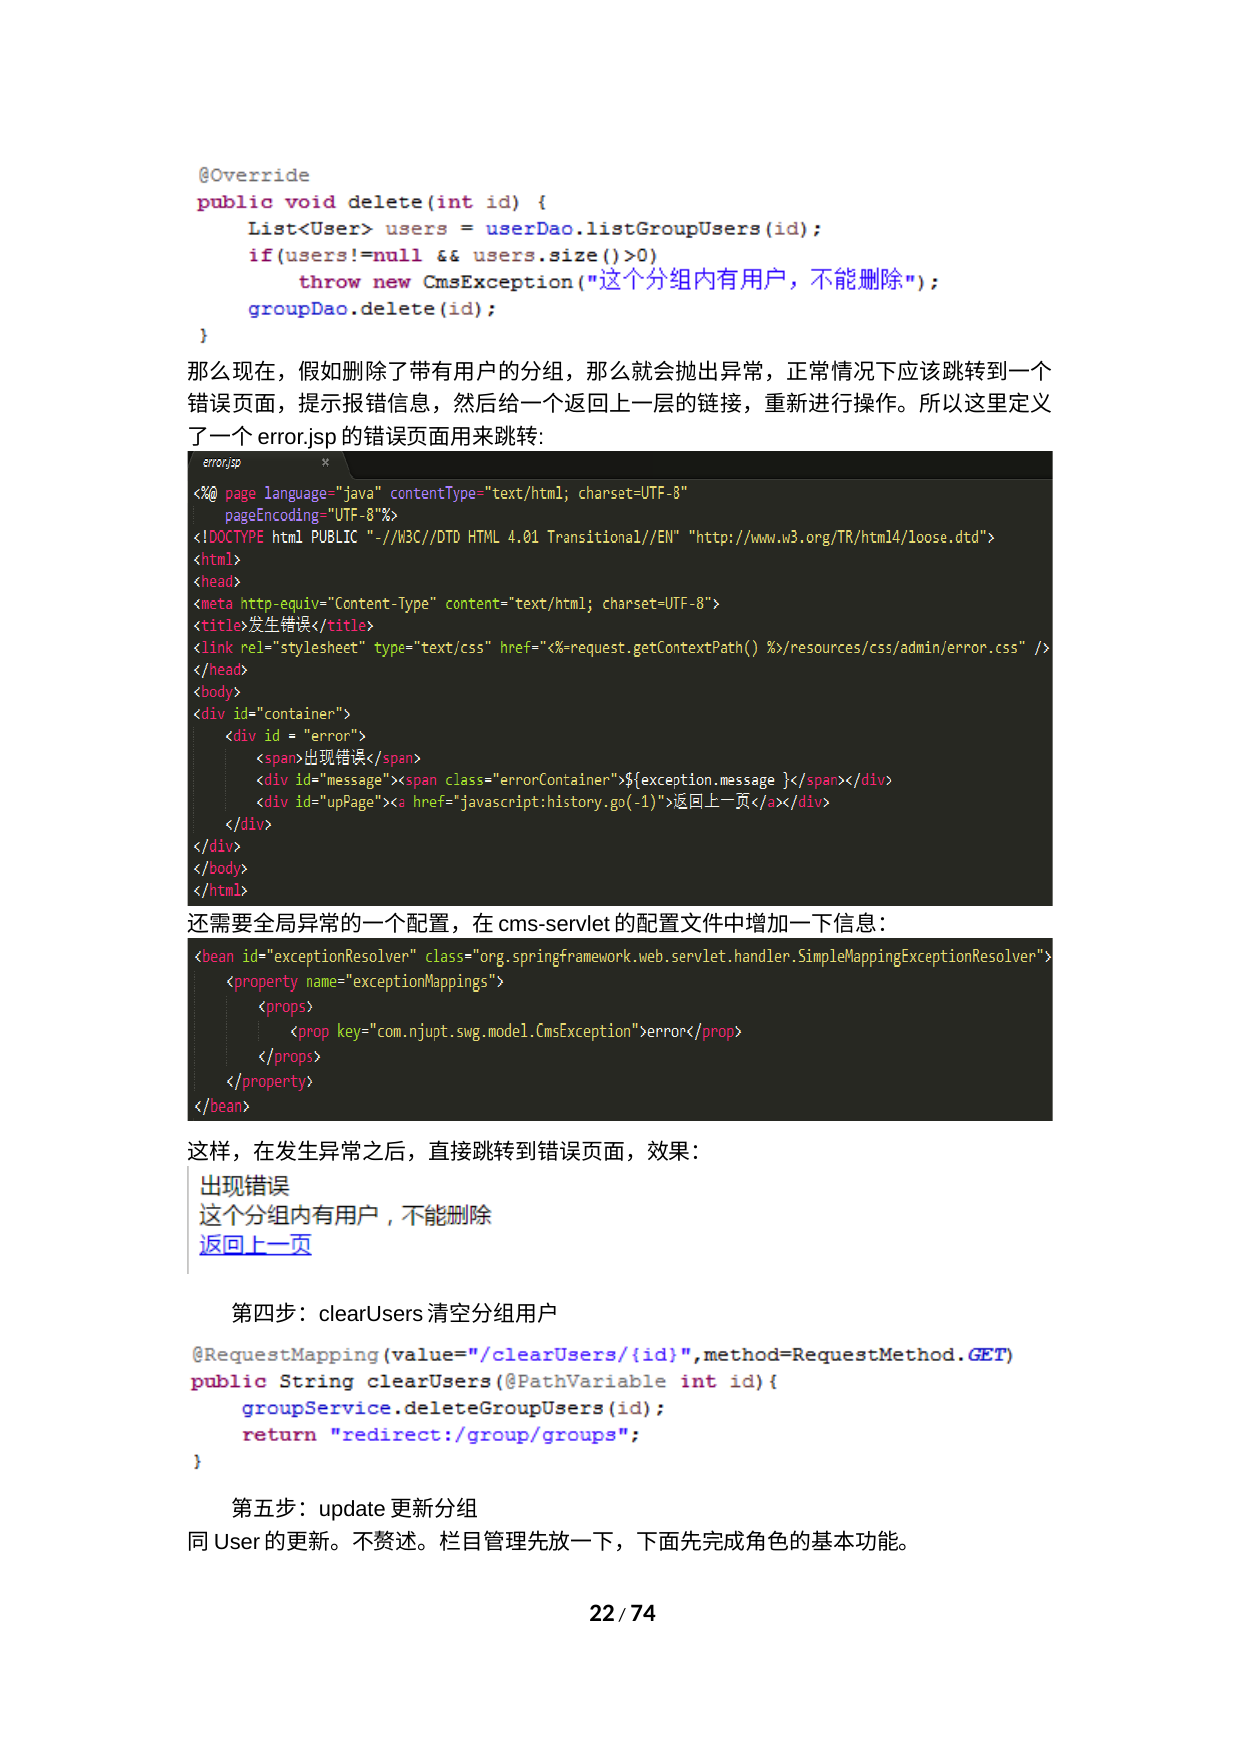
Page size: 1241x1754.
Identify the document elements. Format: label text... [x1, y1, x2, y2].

text 这样，在发生异常之后，直接跳转到错误页面，效果： [187, 1133, 1053, 1166]
picture [187, 1328, 1019, 1488]
picture [187, 938, 1053, 1121]
text 第五步：update更新分组 [187, 1491, 1053, 1523]
picture [187, 1166, 503, 1274]
text 那么现在，假如删除了带有用户的分组，那么就会抛出异常，正常情况下应该跳转到一个错误页面，提示报错信息，然后给一个返回上一层的链接，重新进行操作。所以这里定义了一个error.jsp的错误页面用来跳转: [187, 353, 1053, 451]
text 同User的更新。不赘述。栏目管理先放一下，下面先完成角色的基本功能。 [187, 1523, 1053, 1556]
text 第四步：clearUsers清空分组用户 [187, 1296, 1053, 1328]
text 还需要全局异常的一个配置，在cms-servlet的配置文件中增加一下信息： [187, 906, 1053, 938]
picture [187, 158, 943, 351]
picture [187, 451, 1053, 906]
